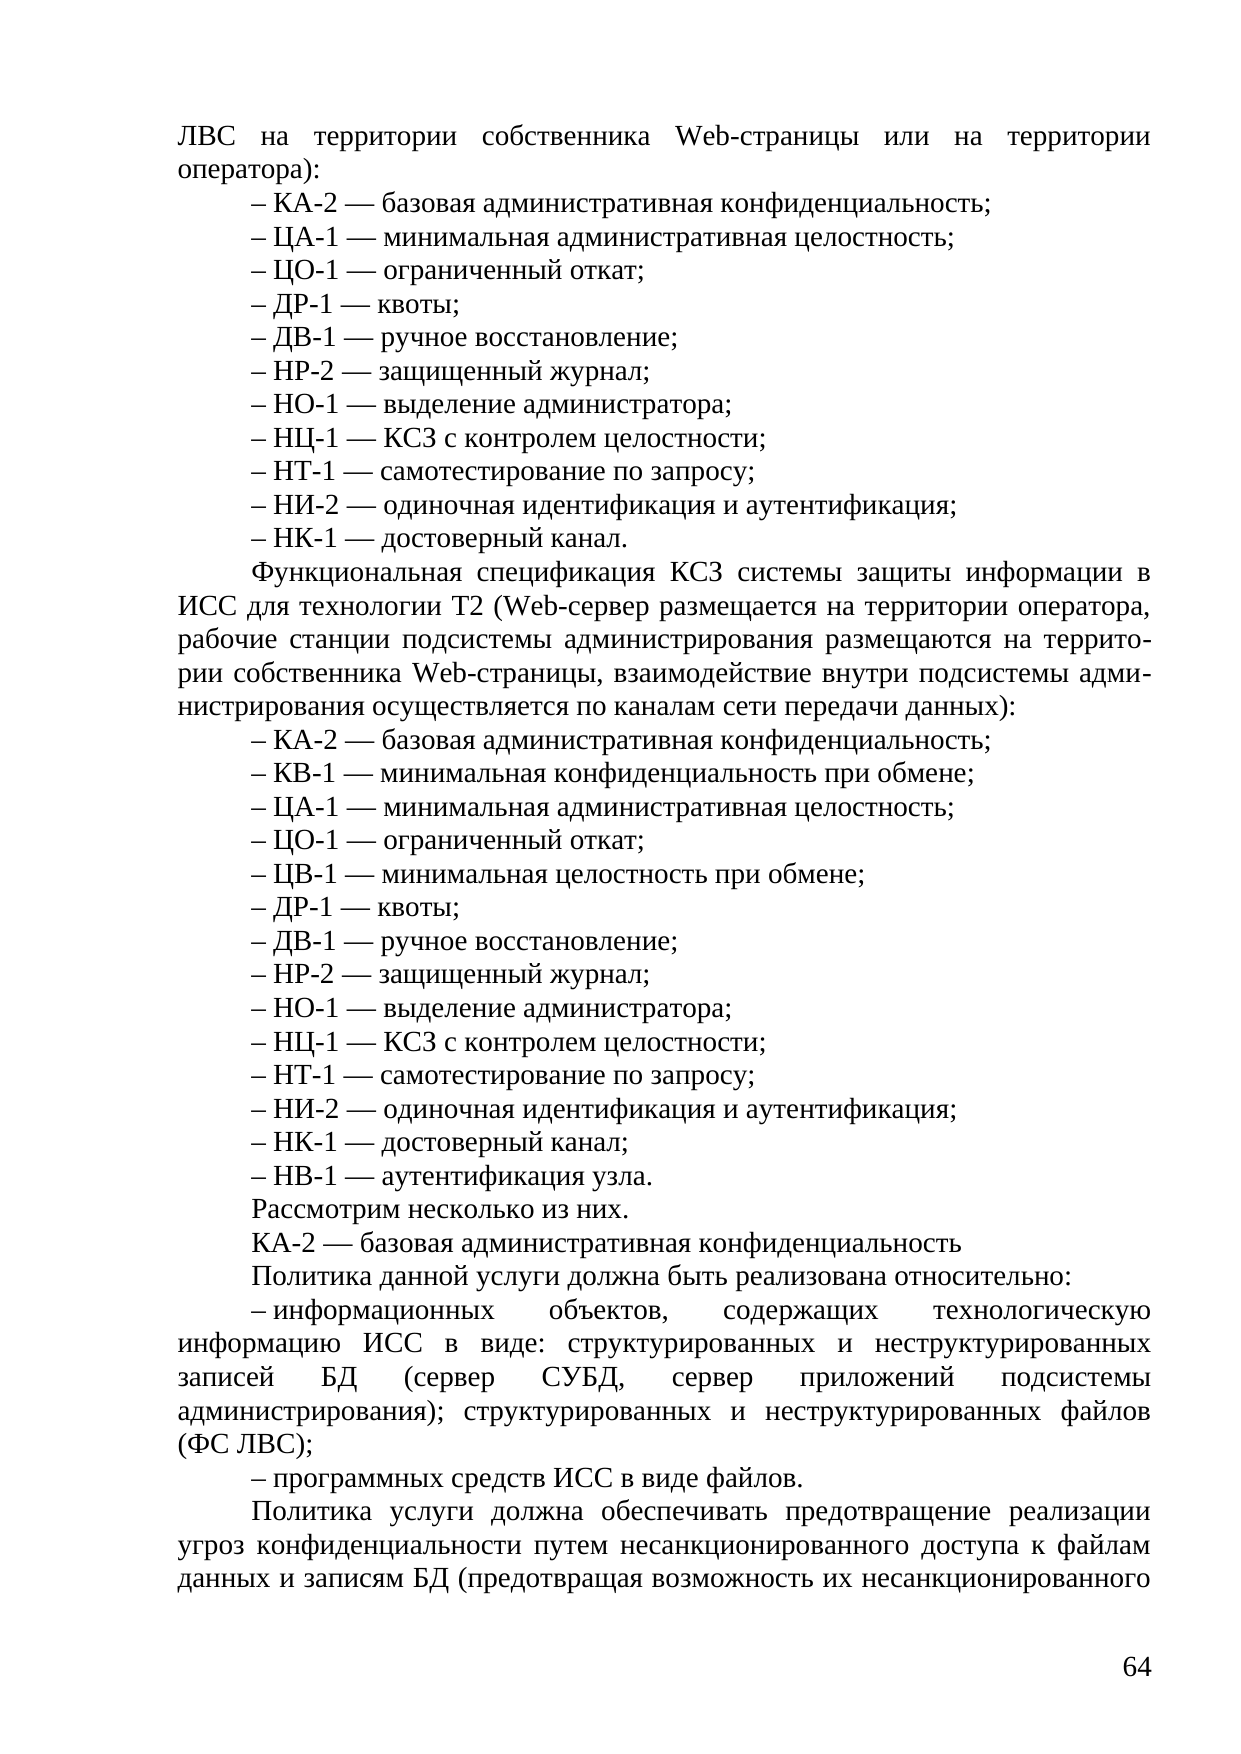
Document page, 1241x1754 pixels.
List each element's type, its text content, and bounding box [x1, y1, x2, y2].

list программных средств ИСС в виде файлов. [177, 1460, 1152, 1493]
list НР-2 — защищенный журнал; [177, 957, 1152, 990]
list НО-1 — выделение администратора; [177, 386, 1152, 420]
list информационных объектов, содержащих технологическую информацию ИСС в виде: структурированных и неструктурированных записей БД (сервер СУБД, сервер приложений подсистемы администрирования); структурированных и неструктурированных файлов (ФС ЛВС); [177, 1292, 1152, 1460]
list НК-1 — достоверный канал; [177, 1124, 1152, 1158]
list НК-1 — достоверный канал. [177, 521, 1152, 554]
list НЦ-1 — КСЗ с контролем целостности; [177, 1024, 1152, 1057]
list ЦА-1 — минимальная административная целостность; [177, 789, 1152, 822]
list НТ-1 — самотестирование по запросу; [177, 453, 1152, 487]
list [177, 1493, 1152, 1594]
list КА-2 — базовая административная конфиденциальность; [177, 185, 1152, 219]
list НИ-2 — одиночная идентификация и аутентификация; [177, 487, 1152, 521]
list ЦО-1 — ограниченный откат; [177, 822, 1152, 856]
list НЦ-1 — КСЗ с контролем целостности; [177, 420, 1152, 453]
text Функциональная спецификация КСЗ системы защиты информации в ИСС для технологии Т2 (Web-сервер размещается на территории оператора, рабочие станции подсистемы администрирования размещаются на территории собственника Web-страницы, взаимодействие внутри подсистемы администрирования осуществляется по каналам сети передачи данных): [177, 554, 1152, 722]
list ЦО-1 — ограниченный откат; [177, 252, 1152, 286]
list ДР-1 — квоты; [177, 889, 1152, 923]
list Политика данной услуги должна быть реализована относительно: [177, 1258, 1152, 1292]
list ДР-1 — квоты; [177, 286, 1152, 319]
list КВ-1 — минимальная конфиденциальность при обмене; [177, 755, 1152, 789]
list НТ-1 — самотестирование по запросу; [177, 1057, 1152, 1091]
list Рассмотрим несколько из них. [177, 1191, 1152, 1225]
list КА-2 — базовая административная конфиденциальность; [177, 722, 1152, 755]
list НВ-1 — аутентификация узла. [177, 1158, 1152, 1191]
list НИ-2 — одиночная идентификация и аутентификация; [177, 1091, 1152, 1124]
list ЦА-1 — минимальная административная целостность; [177, 219, 1152, 252]
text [177, 118, 1152, 185]
list КА-2 — базовая административная конфиденциальность [177, 1225, 1152, 1258]
list ДВ-1 — ручное восстановление; [177, 319, 1152, 353]
list ЦВ-1 — минимальная целостность при обмене; [177, 856, 1152, 889]
list НР-2 — защищенный журнал; [177, 353, 1152, 386]
list НО-1 — выделение администратора; [177, 990, 1152, 1024]
list ДВ-1 — ручное восстановление; [177, 923, 1152, 957]
